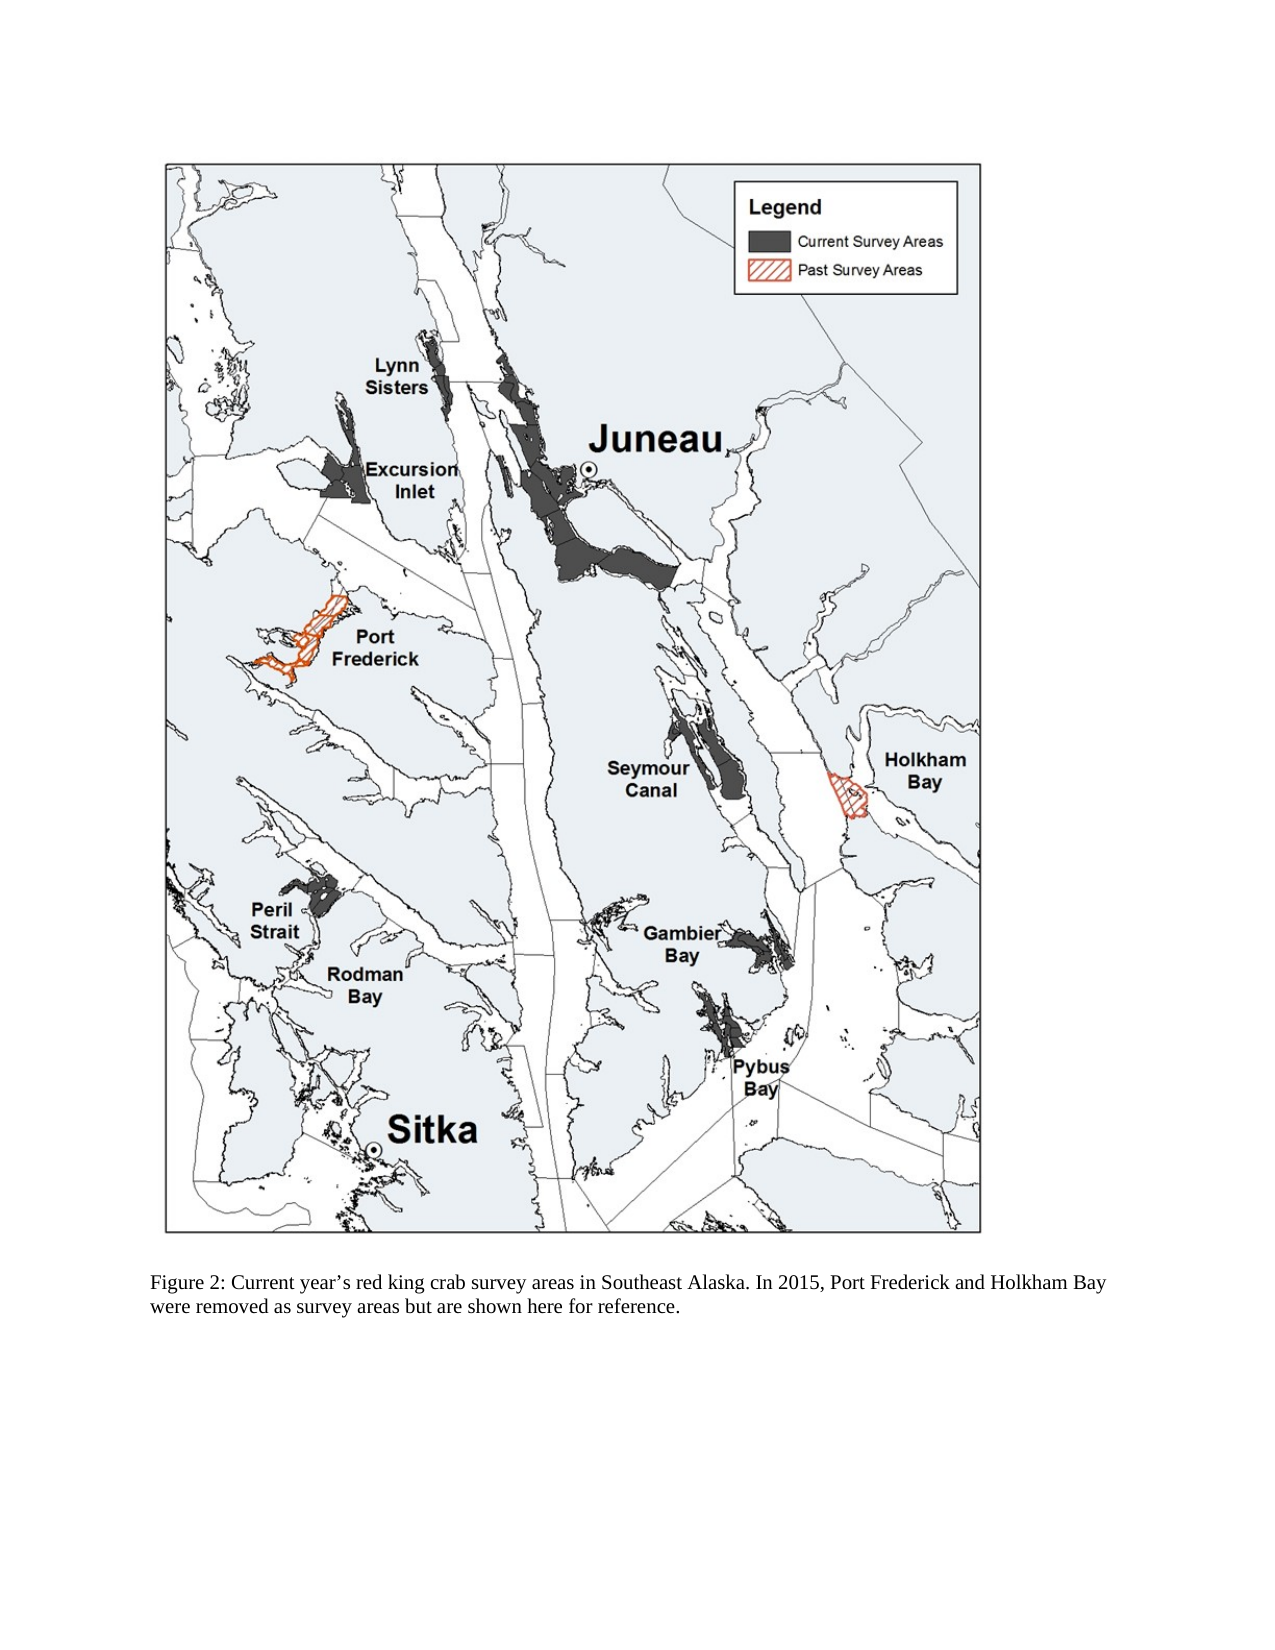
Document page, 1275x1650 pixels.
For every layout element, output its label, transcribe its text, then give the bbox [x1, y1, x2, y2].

picture [150, 150, 999, 1249]
text Figure 2: Current year’s red king crab survey areas in Southeast Alaska. In 2015, Port Frederick and Holkham Bay were removed as survey areas but are shown here for reference. [150, 1270, 1125, 1318]
